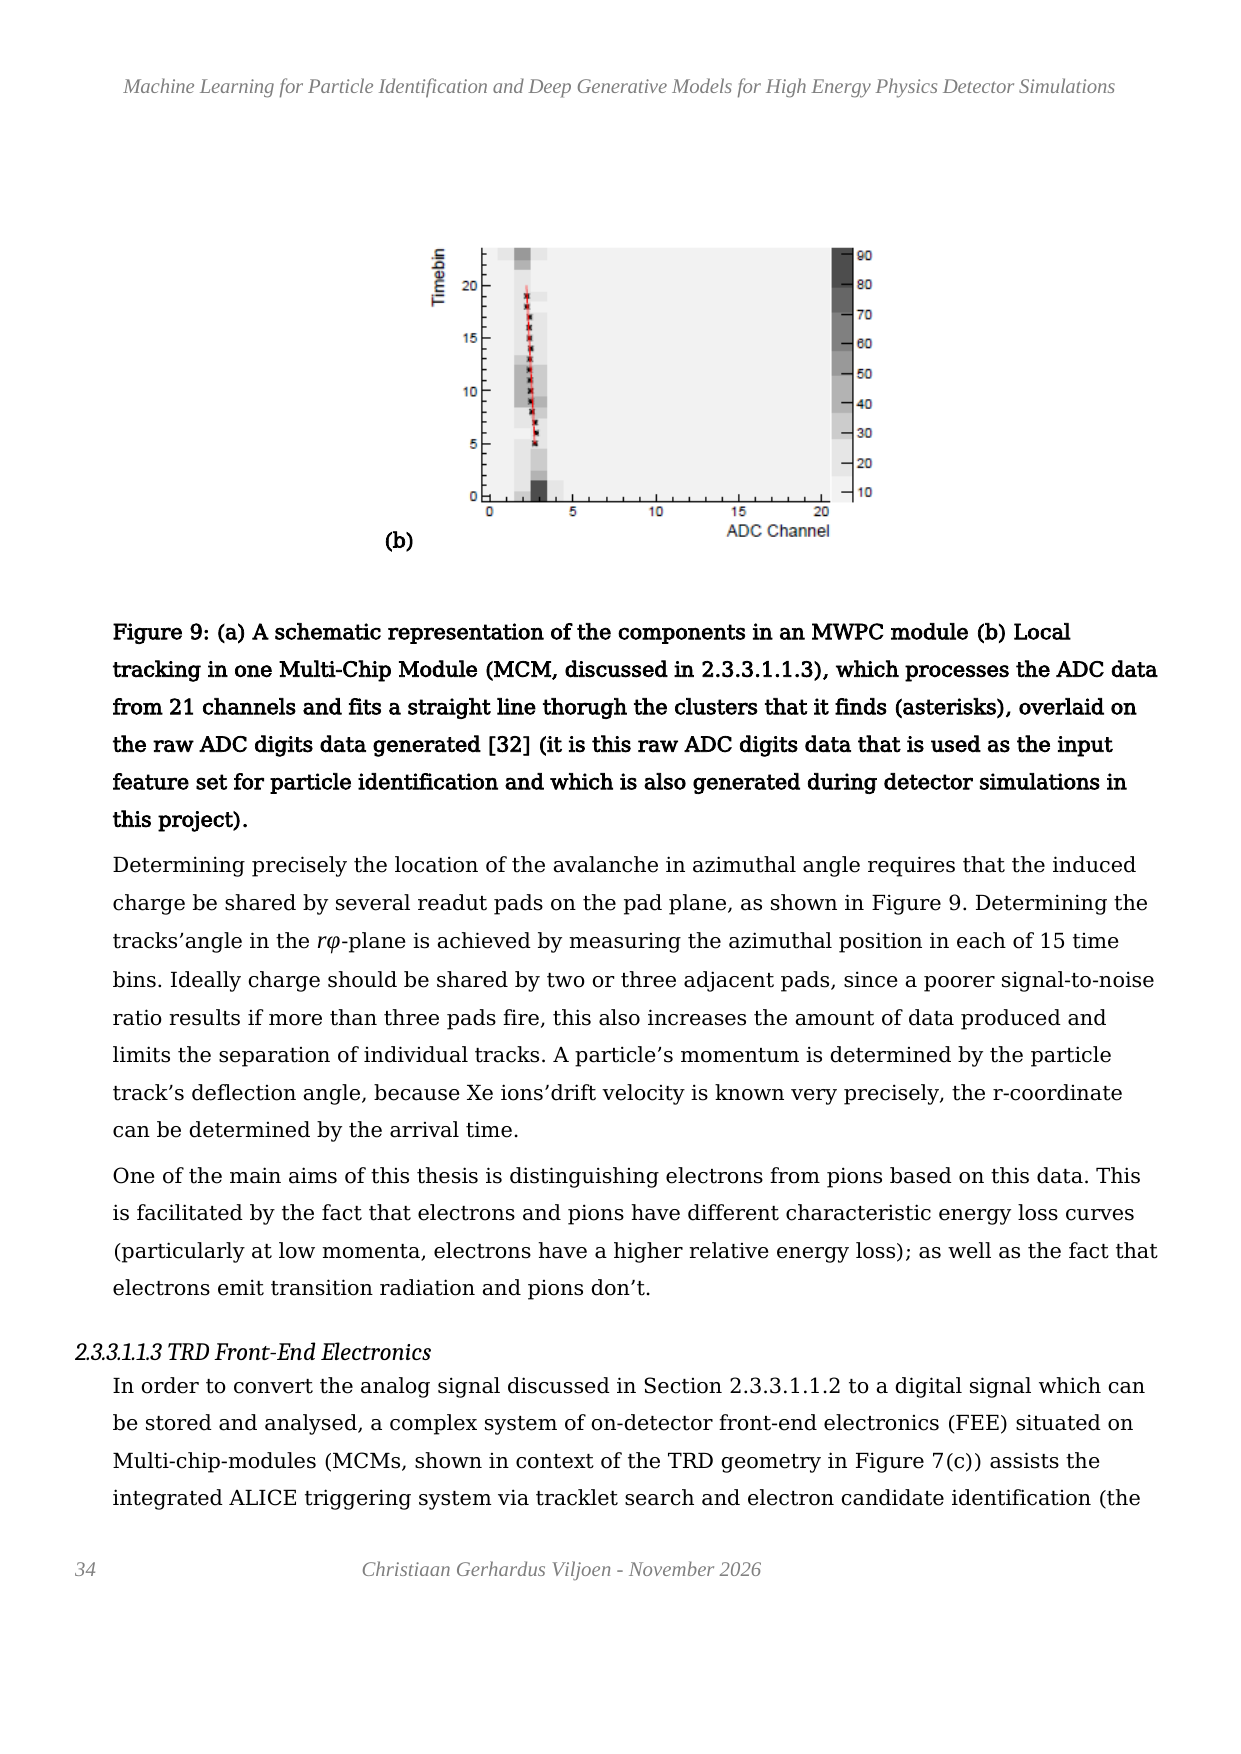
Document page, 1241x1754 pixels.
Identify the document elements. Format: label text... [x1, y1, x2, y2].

picture [414, 226, 895, 548]
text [112, 1373, 1165, 1510]
text One of the main aims of this thesis is distinguishing electrons from pions based on this data. This is facilitated by the fact that electrons and pions have different characteristic energy loss curves (particularly at low momenta, electrons have a higher relative energy loss); as well as the fact that electrons emit transition radiation and pions don’t. [112, 1163, 1165, 1300]
text Figure 9: (a) A schematic representation of the components in an MWPC module (b) Local tracking in one Multi-Chip Module (MCM, discussed in 2.3.3.1.1.3), which processes the ADC data from 21 channels and fits a straight line thorugh the clusters that it finds (asterisks), overlaid on the raw ADC digits data generated (it is this raw ADC digits data that is used as the input feature set for particle identification and which is also generated during detector simulations in this project). [112, 618, 1165, 831]
text Determining precisely the location of the avalanche in azimuthal angle requires that the induced charge be shared by several readut pads on the pad plane, as shown in Figure 9. Determining the tracks’angle in the -plane is achieved by measuring the azimuthal position in each of 15 time bins. Ideally charge should be shared by two or three adjacent pads, since a poorer signal-to-noise ratio results if more than three pads fire, this also increases the amount of data produced and limits the separation of individual tracks. A particle’s momentum is determined by the particle track’s deflection angle, because Xe ions’drift velocity is known very precisely, the r-coordinate can be determined by the arrival time. [112, 852, 1165, 1142]
subtitle TRD Front-End Electronics [75, 1338, 1165, 1366]
